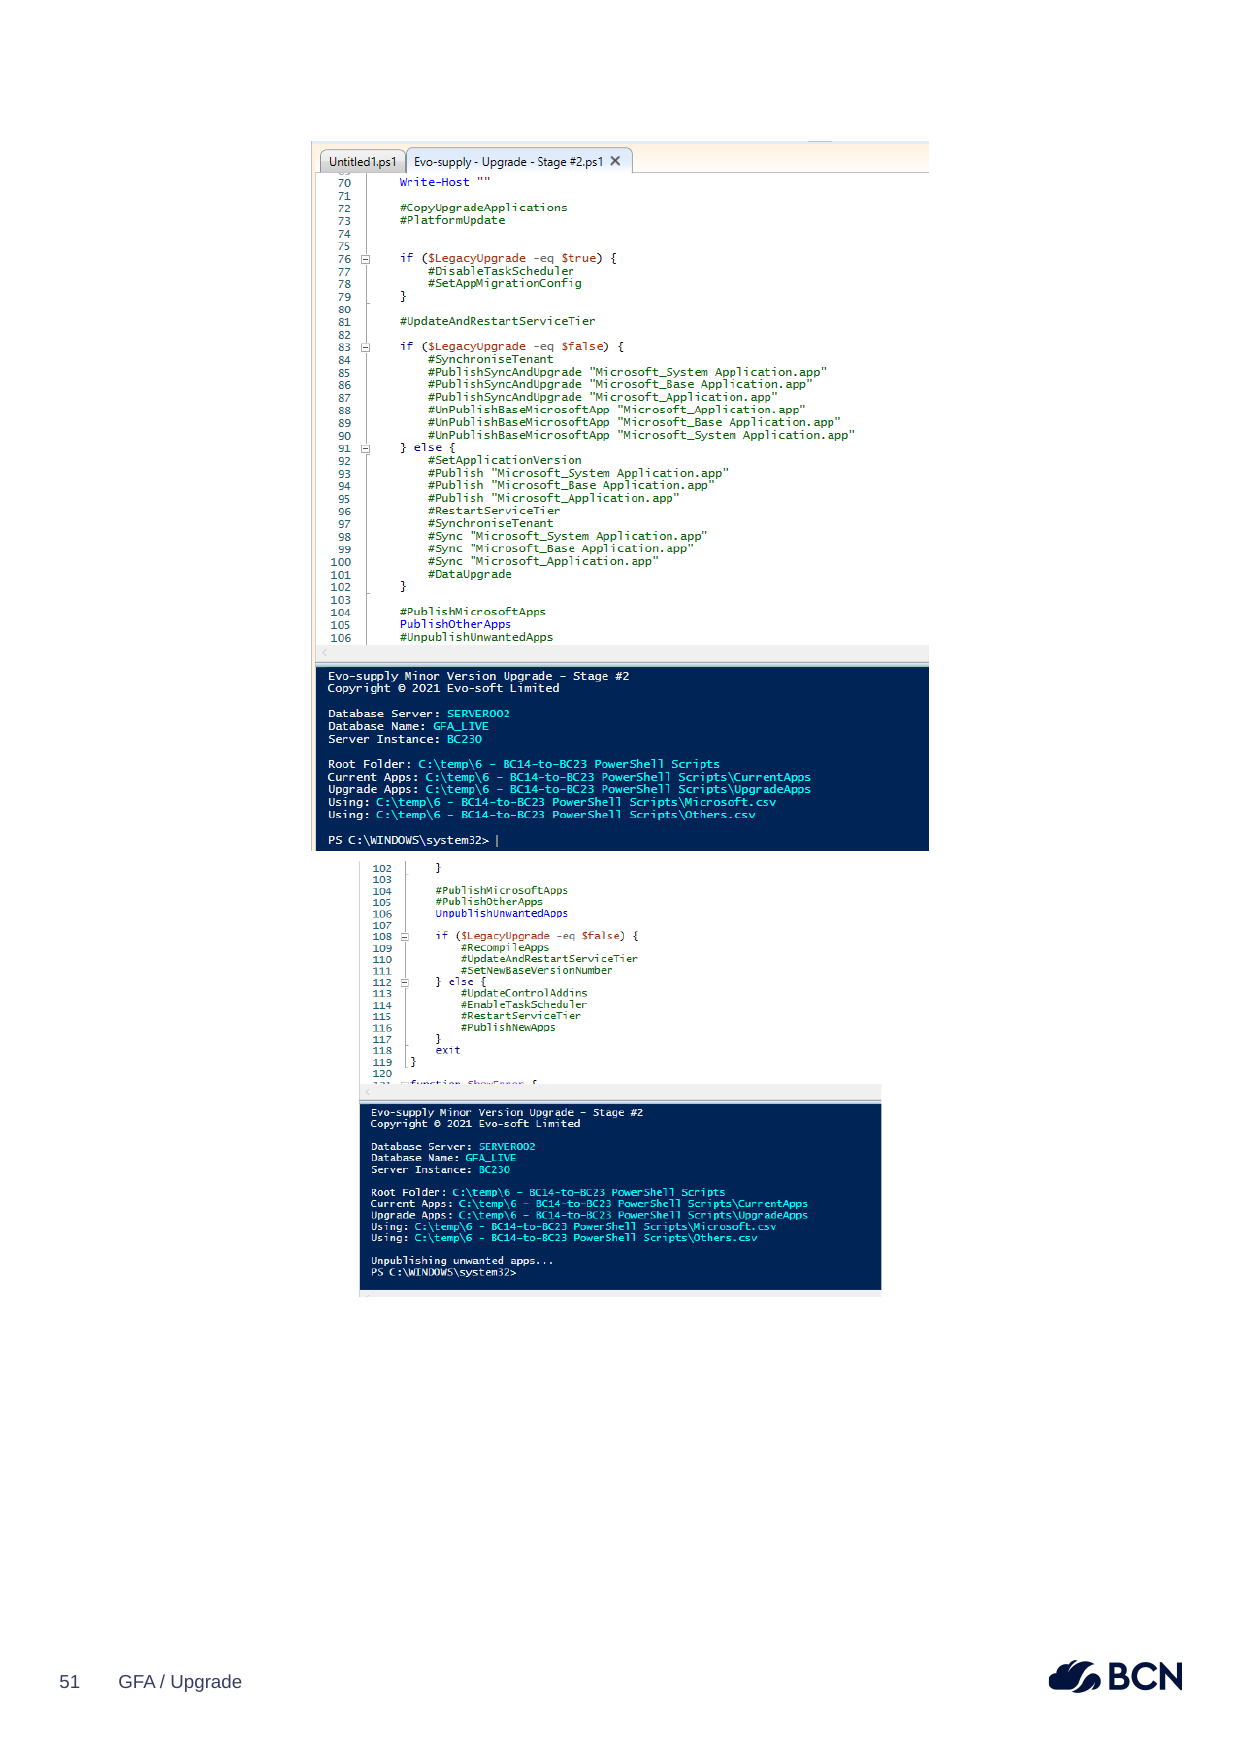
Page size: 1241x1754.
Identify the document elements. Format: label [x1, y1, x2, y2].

picture [1048, 1660, 1182, 1693]
picture [311, 141, 929, 851]
picture [358, 861, 882, 1297]
